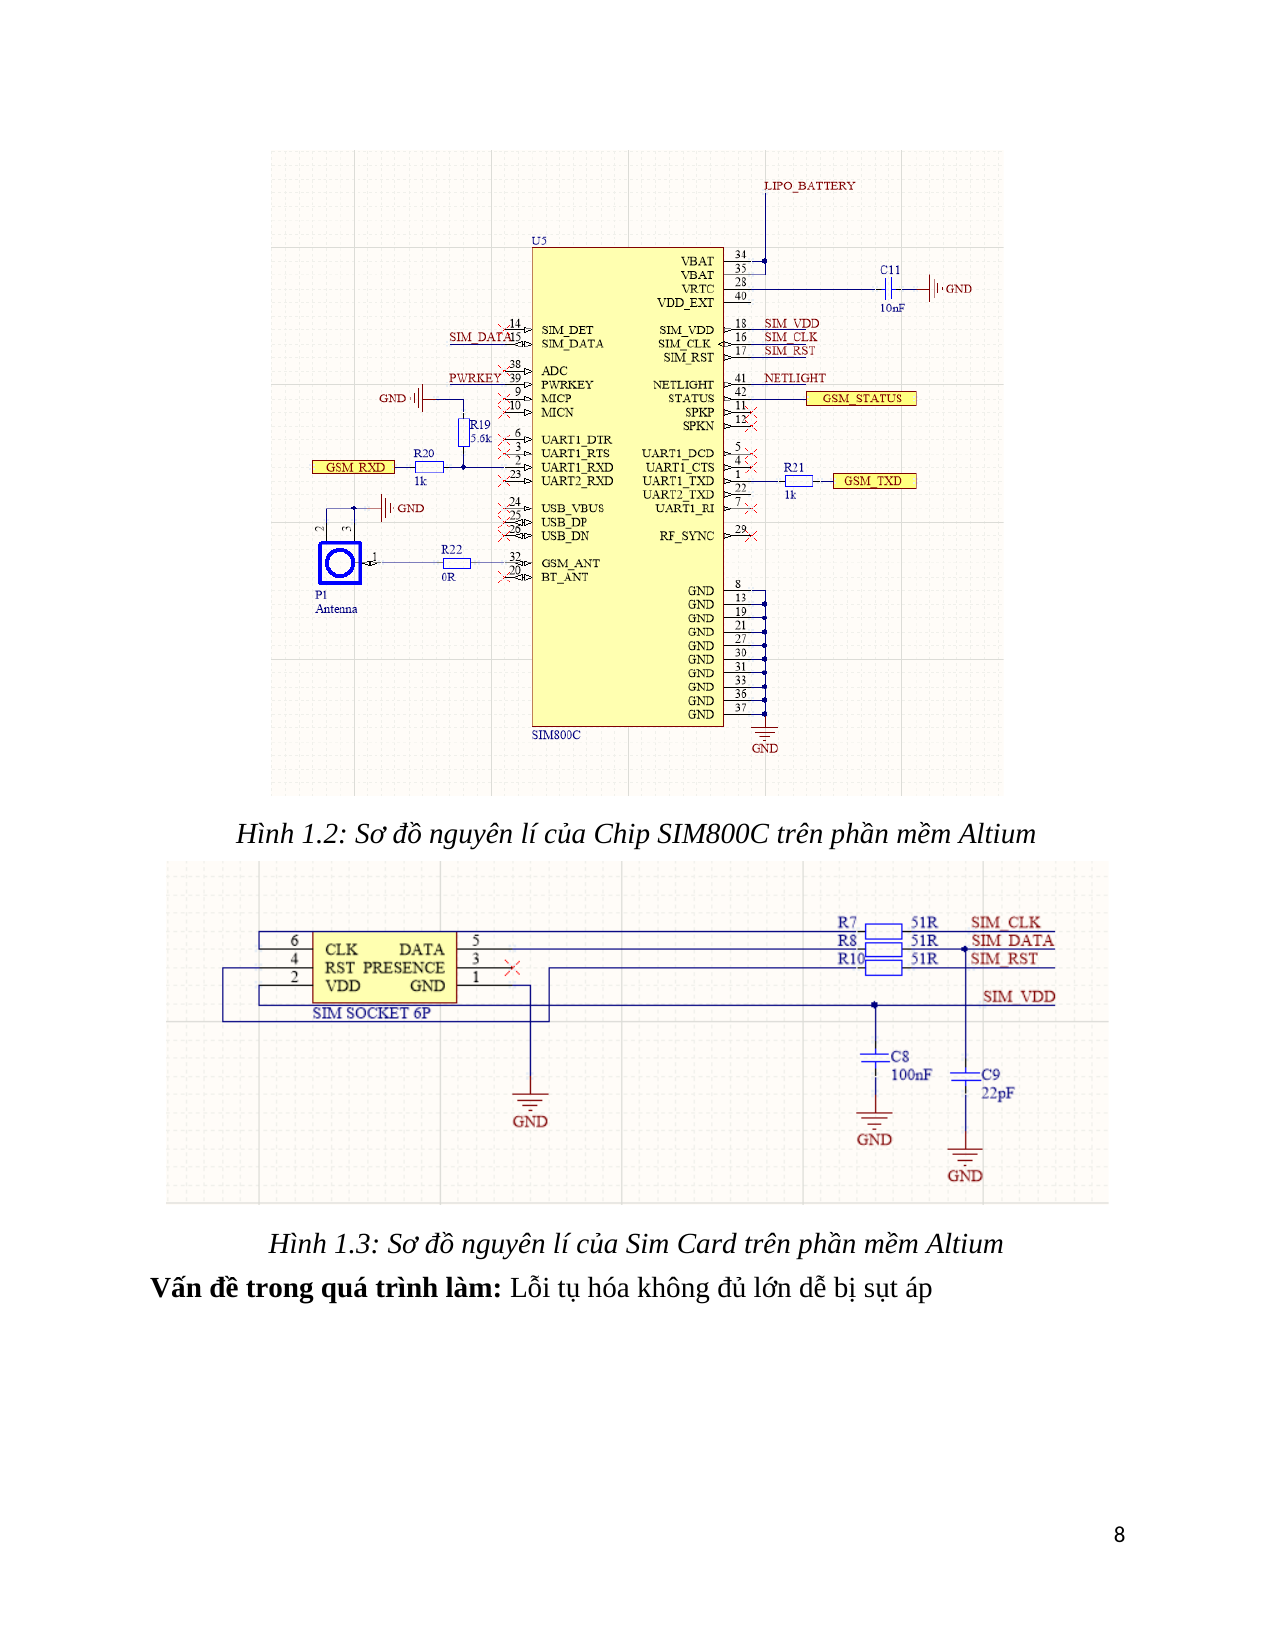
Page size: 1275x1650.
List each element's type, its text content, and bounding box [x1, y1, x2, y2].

text Hình 1.2: Sơ đồ nguyên lí của Chip SIM800C trên phần mềm Altium [150, 816, 1125, 850]
text Vấn đề trong quá trình làm: Lỗi tụ hóa không đủ lớn dễ bị sụt áp [150, 1271, 1125, 1304]
picture [271, 150, 1004, 796]
picture [166, 861, 1109, 1205]
text Hình 1.3: Sơ đồ nguyên lí của Sim Card trên phần mềm Altium [150, 1226, 1125, 1259]
